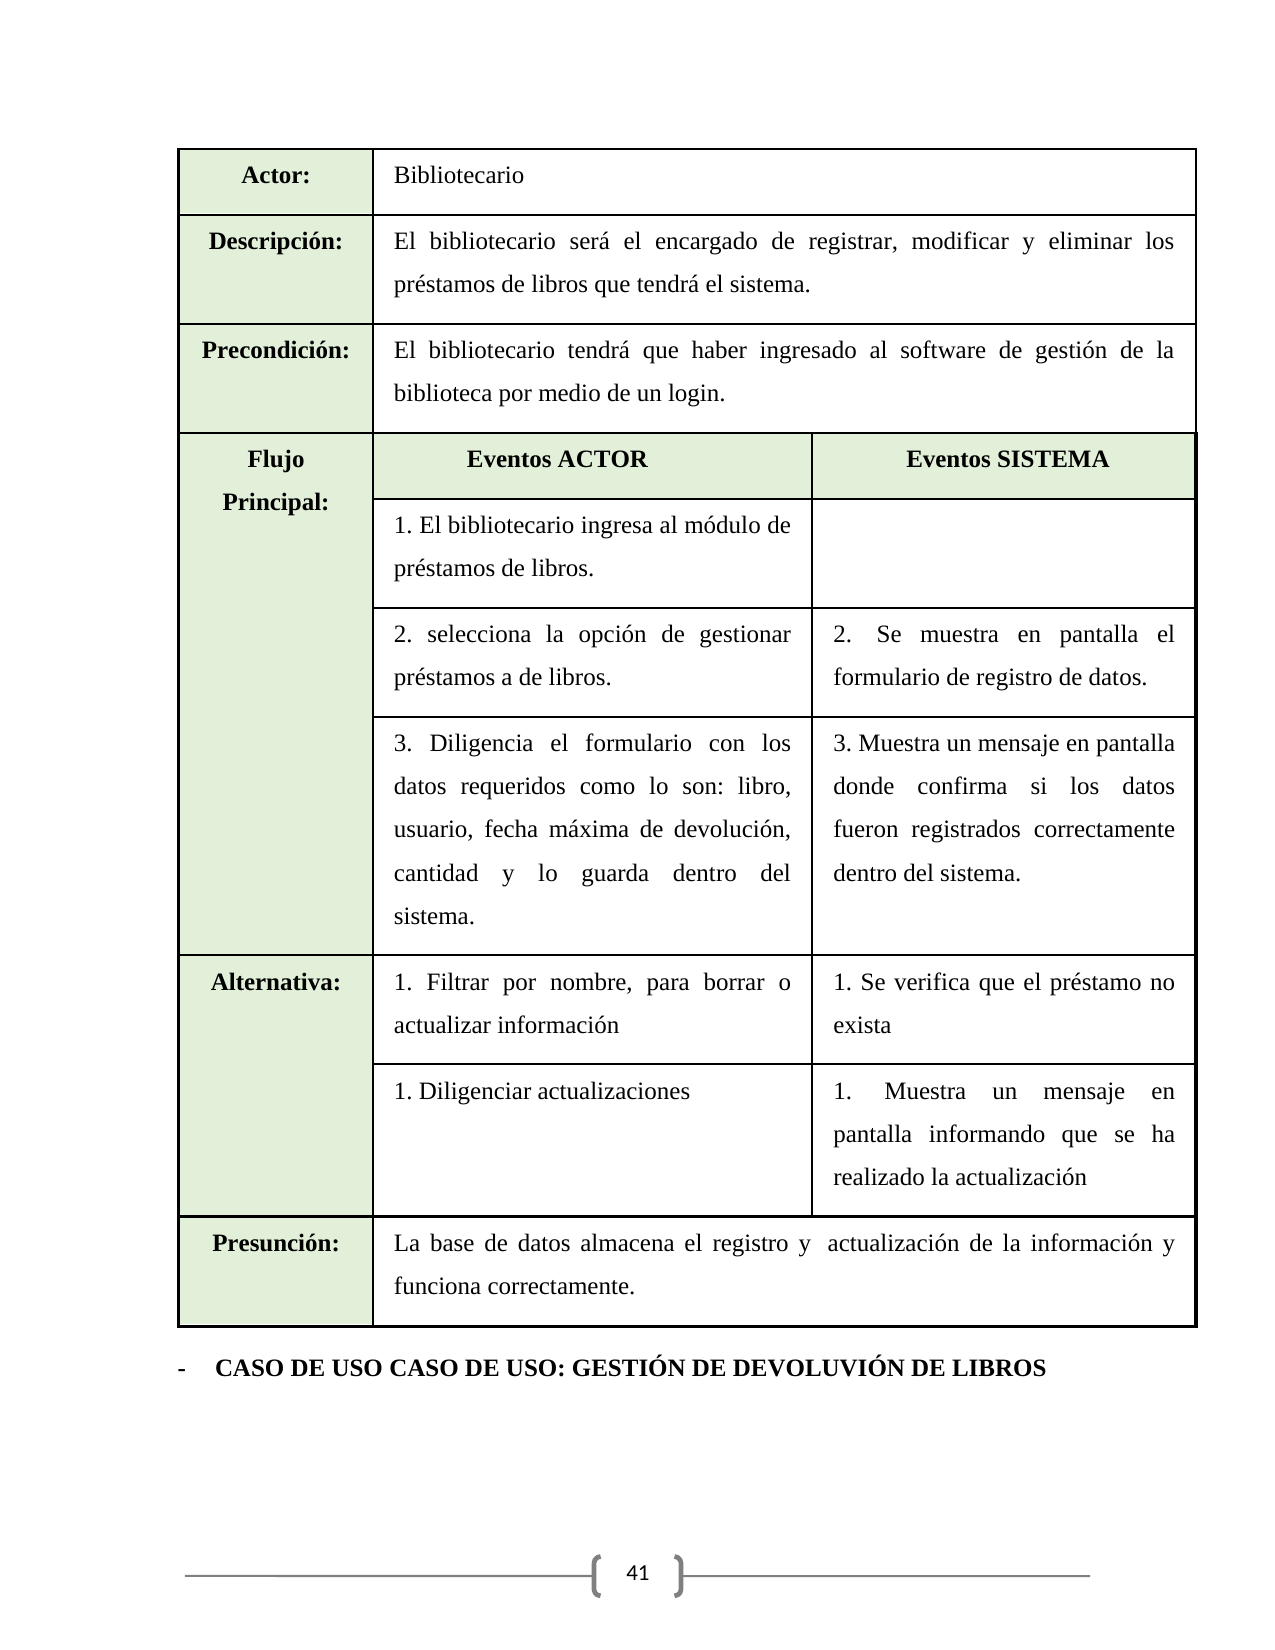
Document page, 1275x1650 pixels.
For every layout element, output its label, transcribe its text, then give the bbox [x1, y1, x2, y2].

table_cell 1. Se verifica que el préstamo no exista [813, 956, 1194, 1063]
table_cell Actor: [180, 150, 372, 213]
table_cell Flujo Principal: [180, 434, 372, 954]
table_cell Descripción: [180, 216, 372, 323]
table_cell Bibliotecario [374, 150, 1195, 213]
table_cell [813, 500, 1194, 607]
table_cell 1. Diligenciar actualizaciones [374, 1065, 811, 1215]
table_cell El bibliotecario será el encargado de registrar, modificar y eliminar los préstamos de libros que tendrá el sistema. [374, 216, 1195, 323]
table_cell 2. Se muestra en pantalla el formulario de registro de datos. [813, 609, 1194, 716]
table_cell Precondición: [180, 325, 372, 432]
table_cell Eventos SISTEMA [813, 434, 1194, 498]
table_cell 1. Filtrar por nombre, para borrar o actualizar información [374, 956, 811, 1063]
table_cell La base de datos almacena el registro y actualización de la información y funciona correctamente. [374, 1218, 1194, 1324]
table_cell El bibliotecario tendrá que haber ingresado al software de gestión de la biblioteca por medio de un login. [374, 325, 1195, 432]
table_cell Alternativa: [180, 956, 372, 1215]
table_cell 1. El bibliotecario ingresa al módulo de préstamos de libros. [374, 500, 811, 607]
list CASO DE USO CASO DE USO: GESTIÓN DE DEVOLUVIÓN DE LIBROS [177, 1353, 1087, 1381]
table_cell 3. Diligencia el formulario con los datos requeridos como lo son: libro, usuario, fecha máxima de devolución, cantidad y lo guarda dentro del sistema. [374, 718, 811, 954]
table_cell Eventos ACTOR [374, 434, 811, 498]
table_cell Presunción: [180, 1218, 372, 1324]
table_cell 2. selecciona la opción de gestionar préstamos a de libros. [374, 609, 811, 716]
table_cell 3. Muestra un mensaje en pantalla donde confirma si los datos fueron registrados correctamente dentro del sistema. [813, 718, 1194, 954]
table_cell 1. Muestra un mensaje en pantalla informando que se ha realizado la actualización [813, 1065, 1194, 1215]
